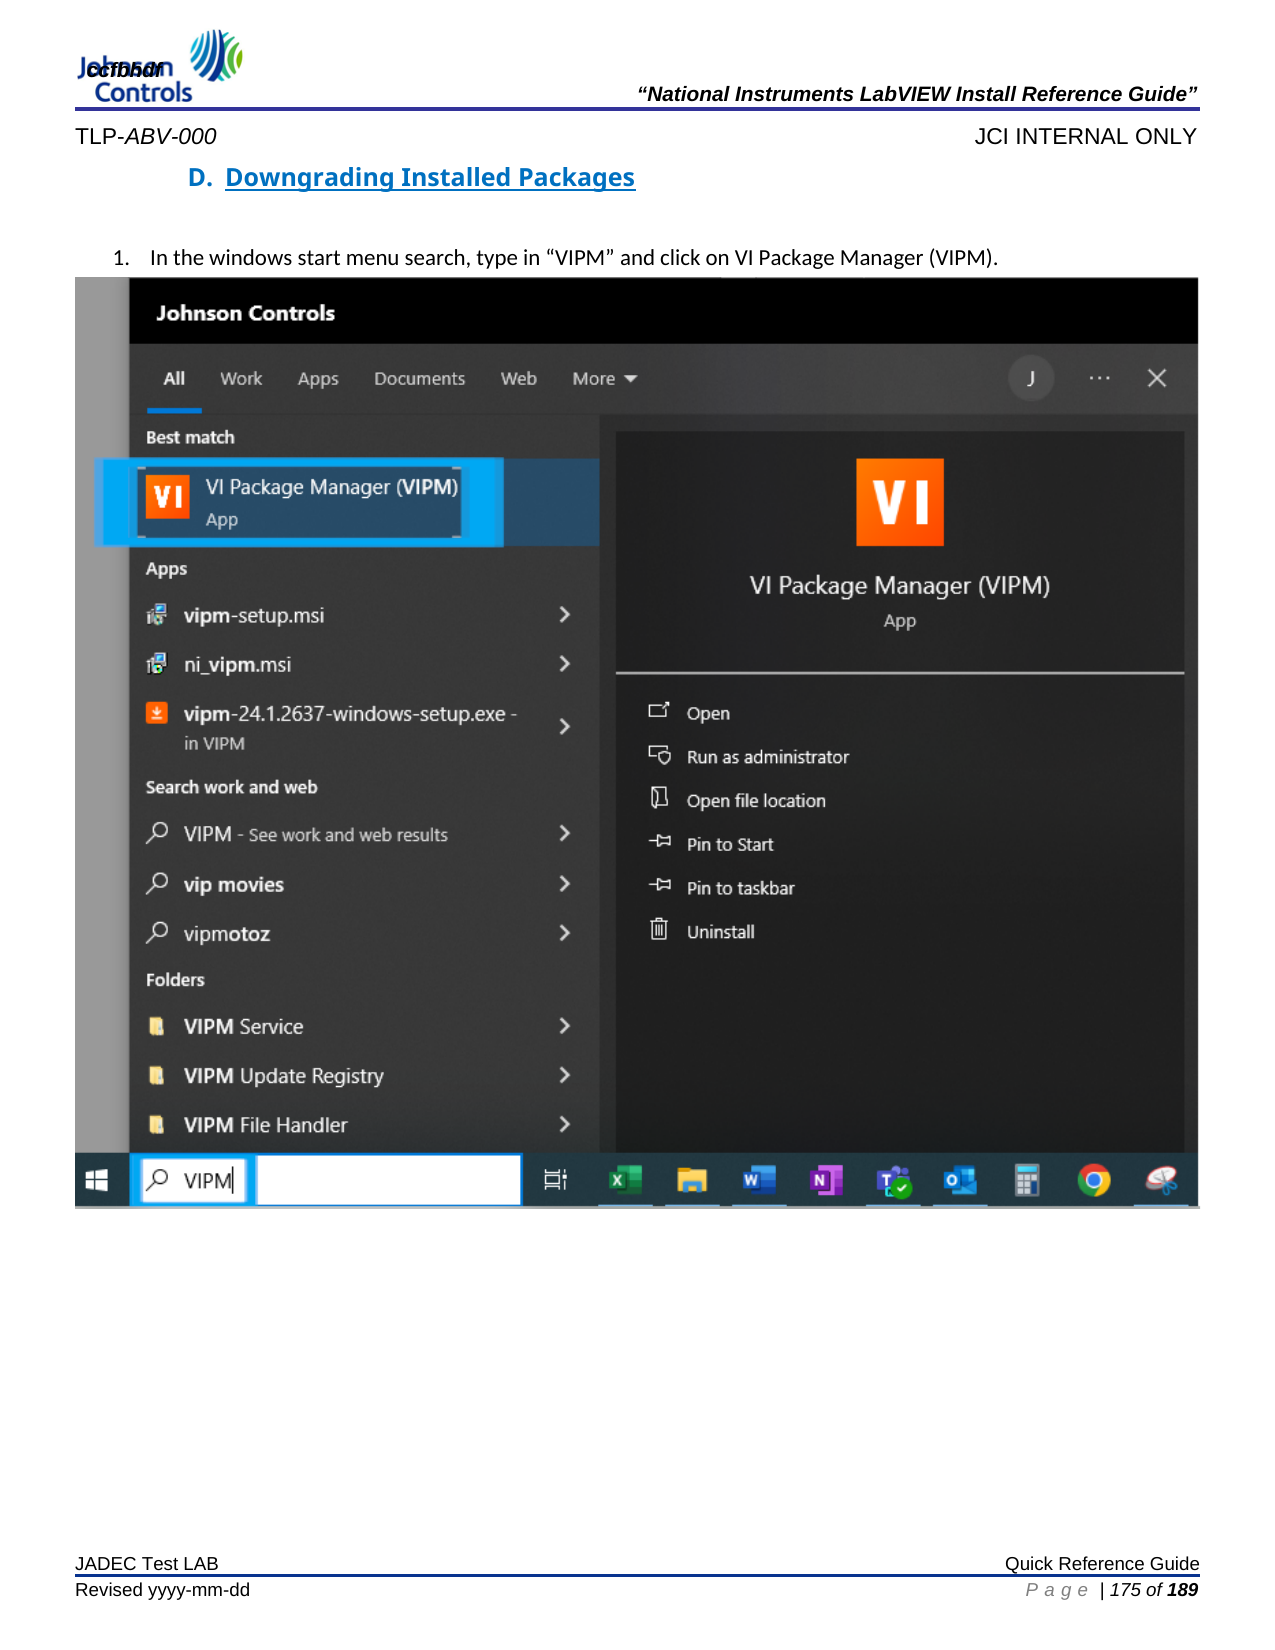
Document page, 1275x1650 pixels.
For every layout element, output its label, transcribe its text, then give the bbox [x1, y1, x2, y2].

picture [76, 26, 246, 105]
text 1. In the windows start menu search, type in “VIPM” and click on VI Package Manager (VIPM). [112, 243, 1200, 272]
subtitle Downgrading Installed Packages [187, 160, 1200, 194]
picture [75, 277, 1200, 1209]
